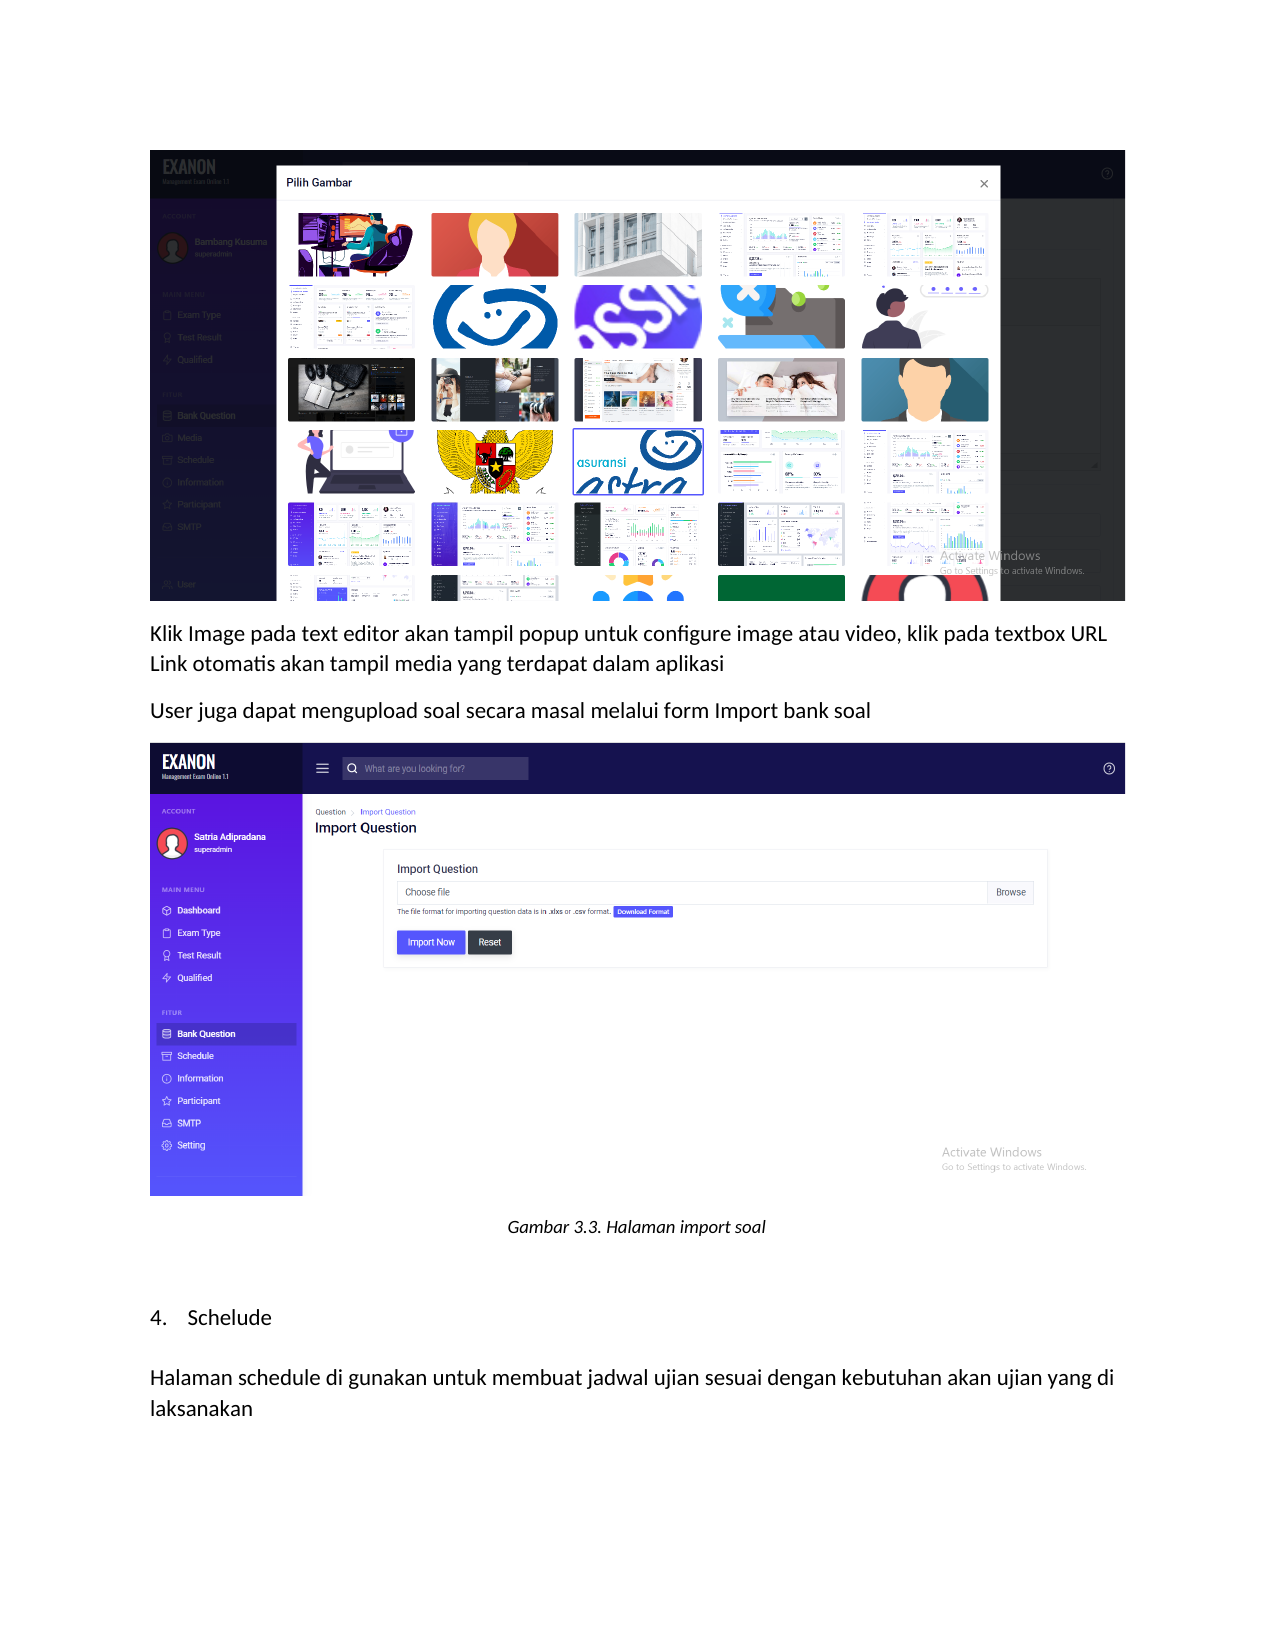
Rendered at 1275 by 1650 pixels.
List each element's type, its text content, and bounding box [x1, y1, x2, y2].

list Schelude [150, 1303, 1125, 1331]
text Gambar 3.3. Halaman import soal [150, 1215, 1125, 1238]
text Klik Image pada text editor akan tampil popup untuk configure image atau video, klik pada textbox URL Link otomatis akan tampil media yang terdapat dalam aplikasi [150, 619, 1125, 677]
picture [150, 742, 1125, 1196]
picture [150, 150, 1125, 601]
list Halaman schedule di gunakan untuk membuat jadwal ujian sesuai dengan kebutuhan akan ujian yang di laksanakan [150, 1363, 1125, 1422]
text User juga dapat mengupload soal secara masal melalui form Import bank soal [150, 696, 1125, 724]
